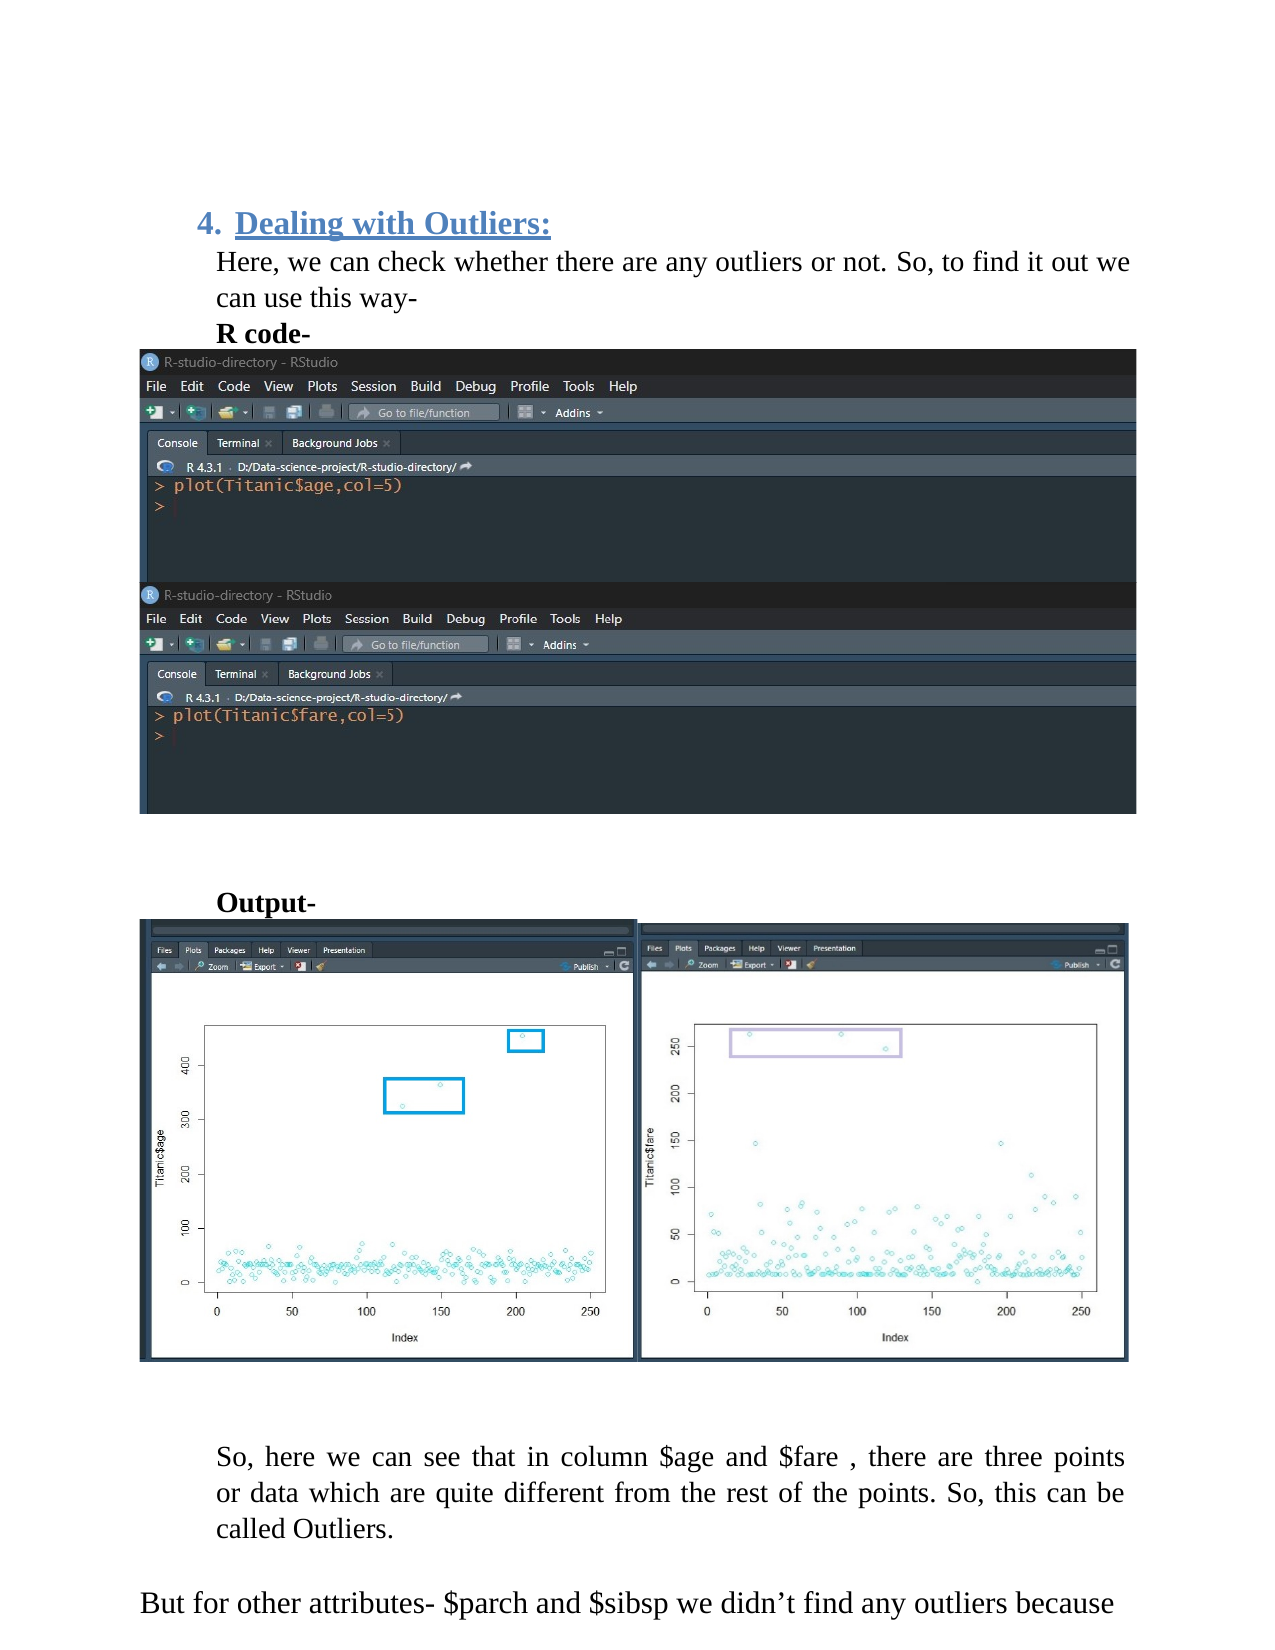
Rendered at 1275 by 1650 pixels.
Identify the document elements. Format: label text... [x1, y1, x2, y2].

text Here, we can check whether there are any outliers or not. So, to find it out we can use this way- [216, 244, 1137, 313]
picture [139, 919, 1129, 1362]
picture [139, 349, 1137, 814]
text R code- [216, 316, 1137, 349]
subtitle Dealing with Outliers: [197, 203, 1137, 241]
text So, here we can see that in column $age and $fare , there are three points or data which are quite different from the rest of the points. So, this can be called Outliers. [216, 1439, 1126, 1545]
text Output- [216, 885, 1137, 918]
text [139, 1585, 1137, 1621]
